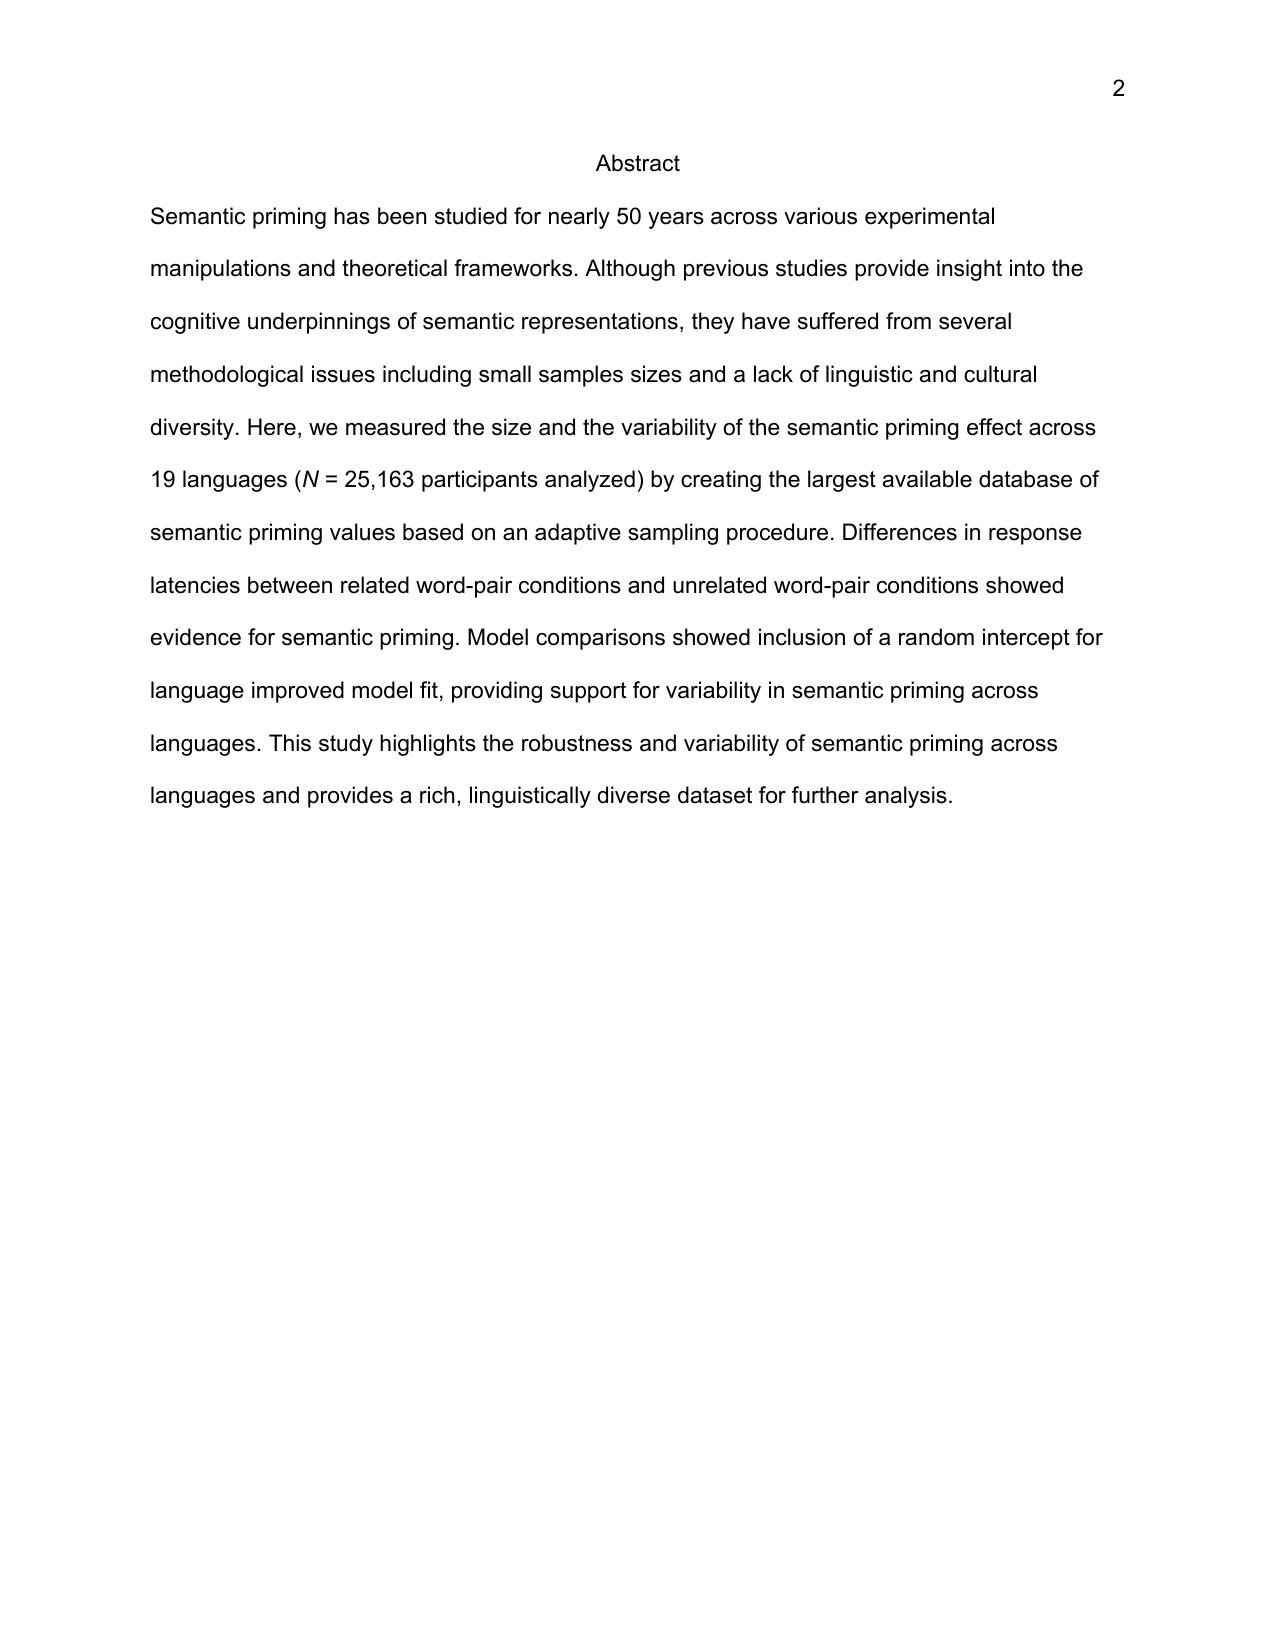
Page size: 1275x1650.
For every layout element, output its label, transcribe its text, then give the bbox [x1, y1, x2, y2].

text Abstract [150, 150, 1125, 176]
text Semantic priming has been studied for nearly 50 years across various experimental manipulations and theoretical frameworks. Although previous studies provide insight into the cognitive underpinnings of semantic representations, they have suffered from several methodological issues including small samples sizes and a lack of linguistic and cultural diversity. Here, we measured the size and the variability of the semantic priming effect across 19 languages (N = 25,163 participants analyzed) by creating the largest available database of semantic priming values based on an adaptive sampling procedure. Differences in response latencies between related word-pair conditions and unrelated word-pair conditions showed evidence for semantic priming. Model comparisons showed inclusion of a random intercept for language improved model fit, providing support for variability in semantic priming across languages. This study highlights the robustness and variability of semantic priming across languages and provides a rich, linguistically diverse dataset for further analysis. [150, 203, 1125, 809]
